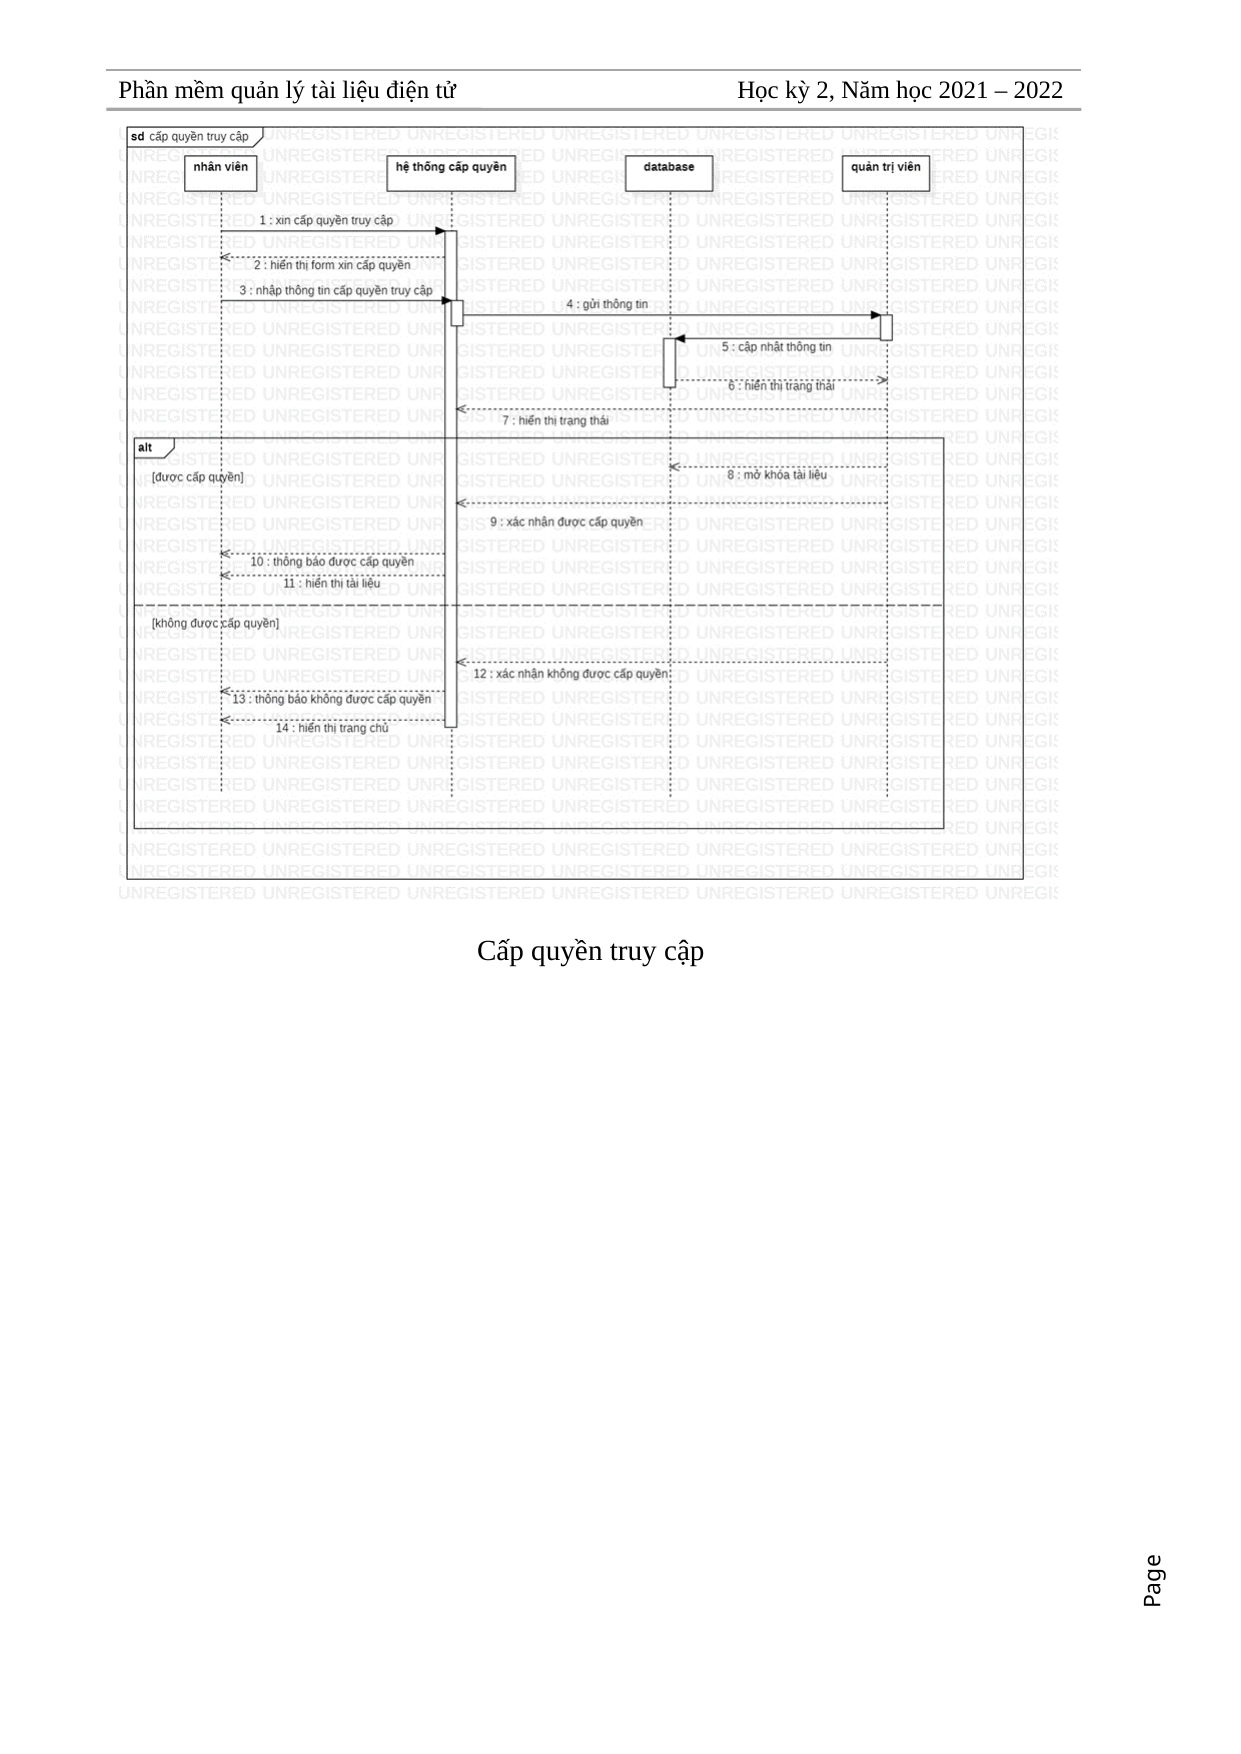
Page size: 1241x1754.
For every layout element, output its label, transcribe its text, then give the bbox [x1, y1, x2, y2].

text Cấp quyền truy cập [118, 933, 1063, 967]
picture [118, 118, 1059, 915]
